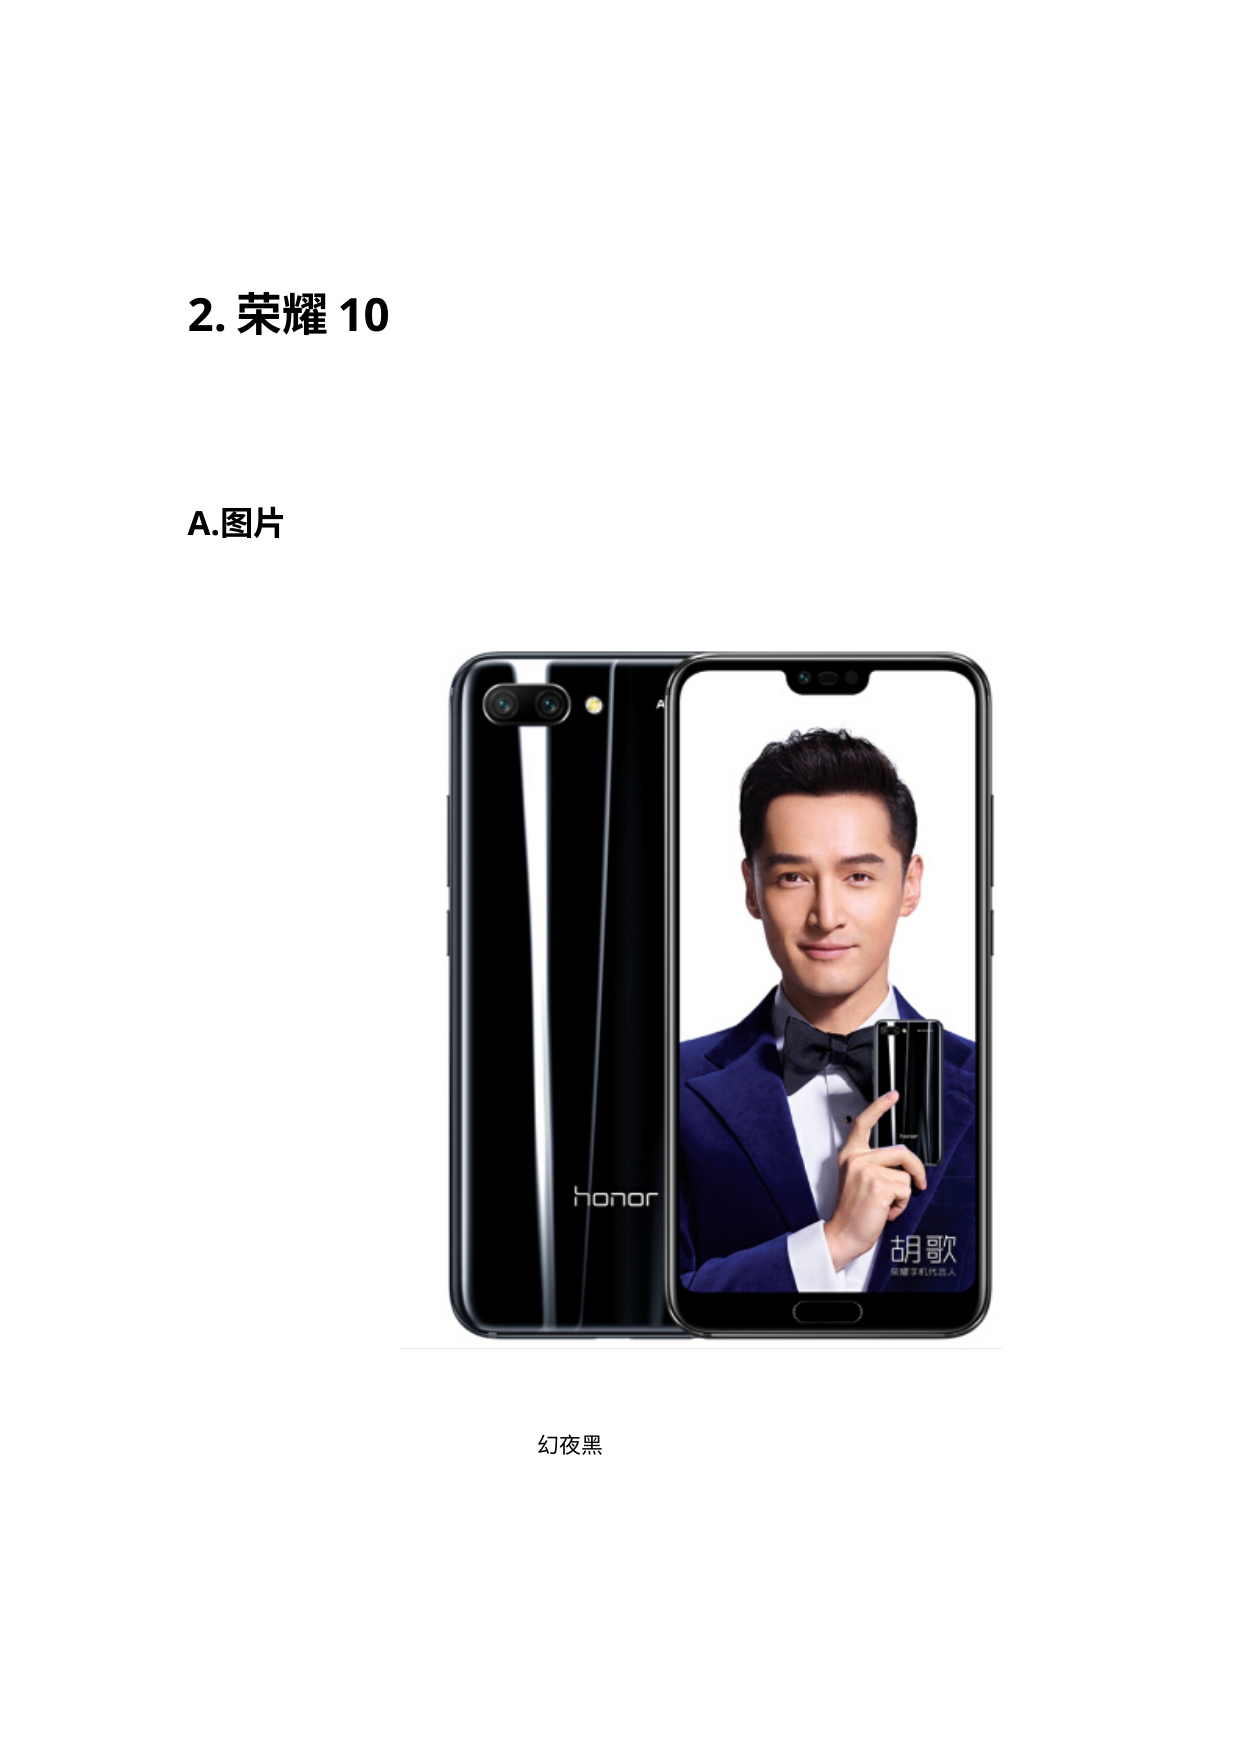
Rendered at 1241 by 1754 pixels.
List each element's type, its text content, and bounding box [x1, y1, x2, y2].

picture [400, 647, 1002, 1356]
subtitle A.图片 [187, 488, 1053, 553]
text 幻夜黑 [187, 1428, 1053, 1460]
subtitle 荣耀10 [187, 262, 1053, 360]
